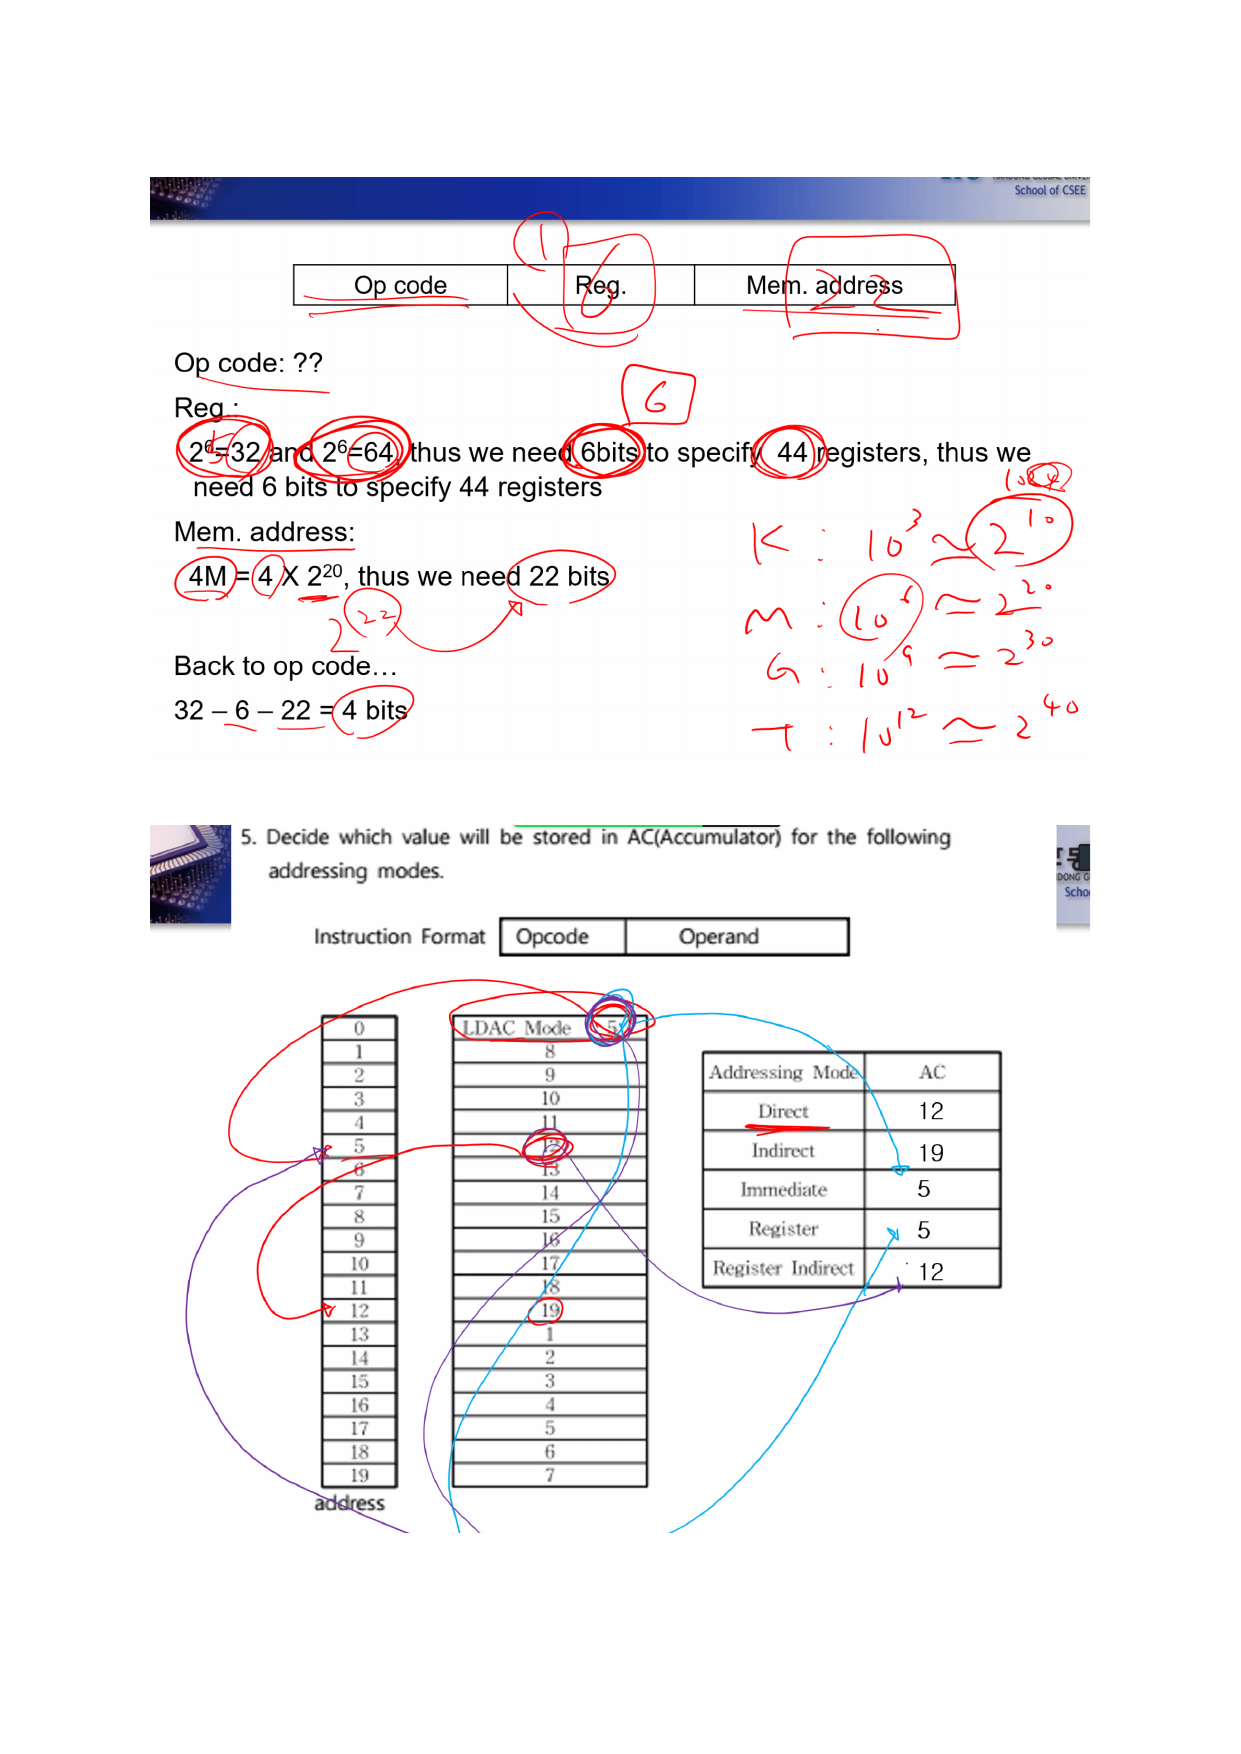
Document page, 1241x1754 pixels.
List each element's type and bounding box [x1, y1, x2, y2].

picture [150, 177, 1091, 760]
picture [150, 825, 1091, 1533]
